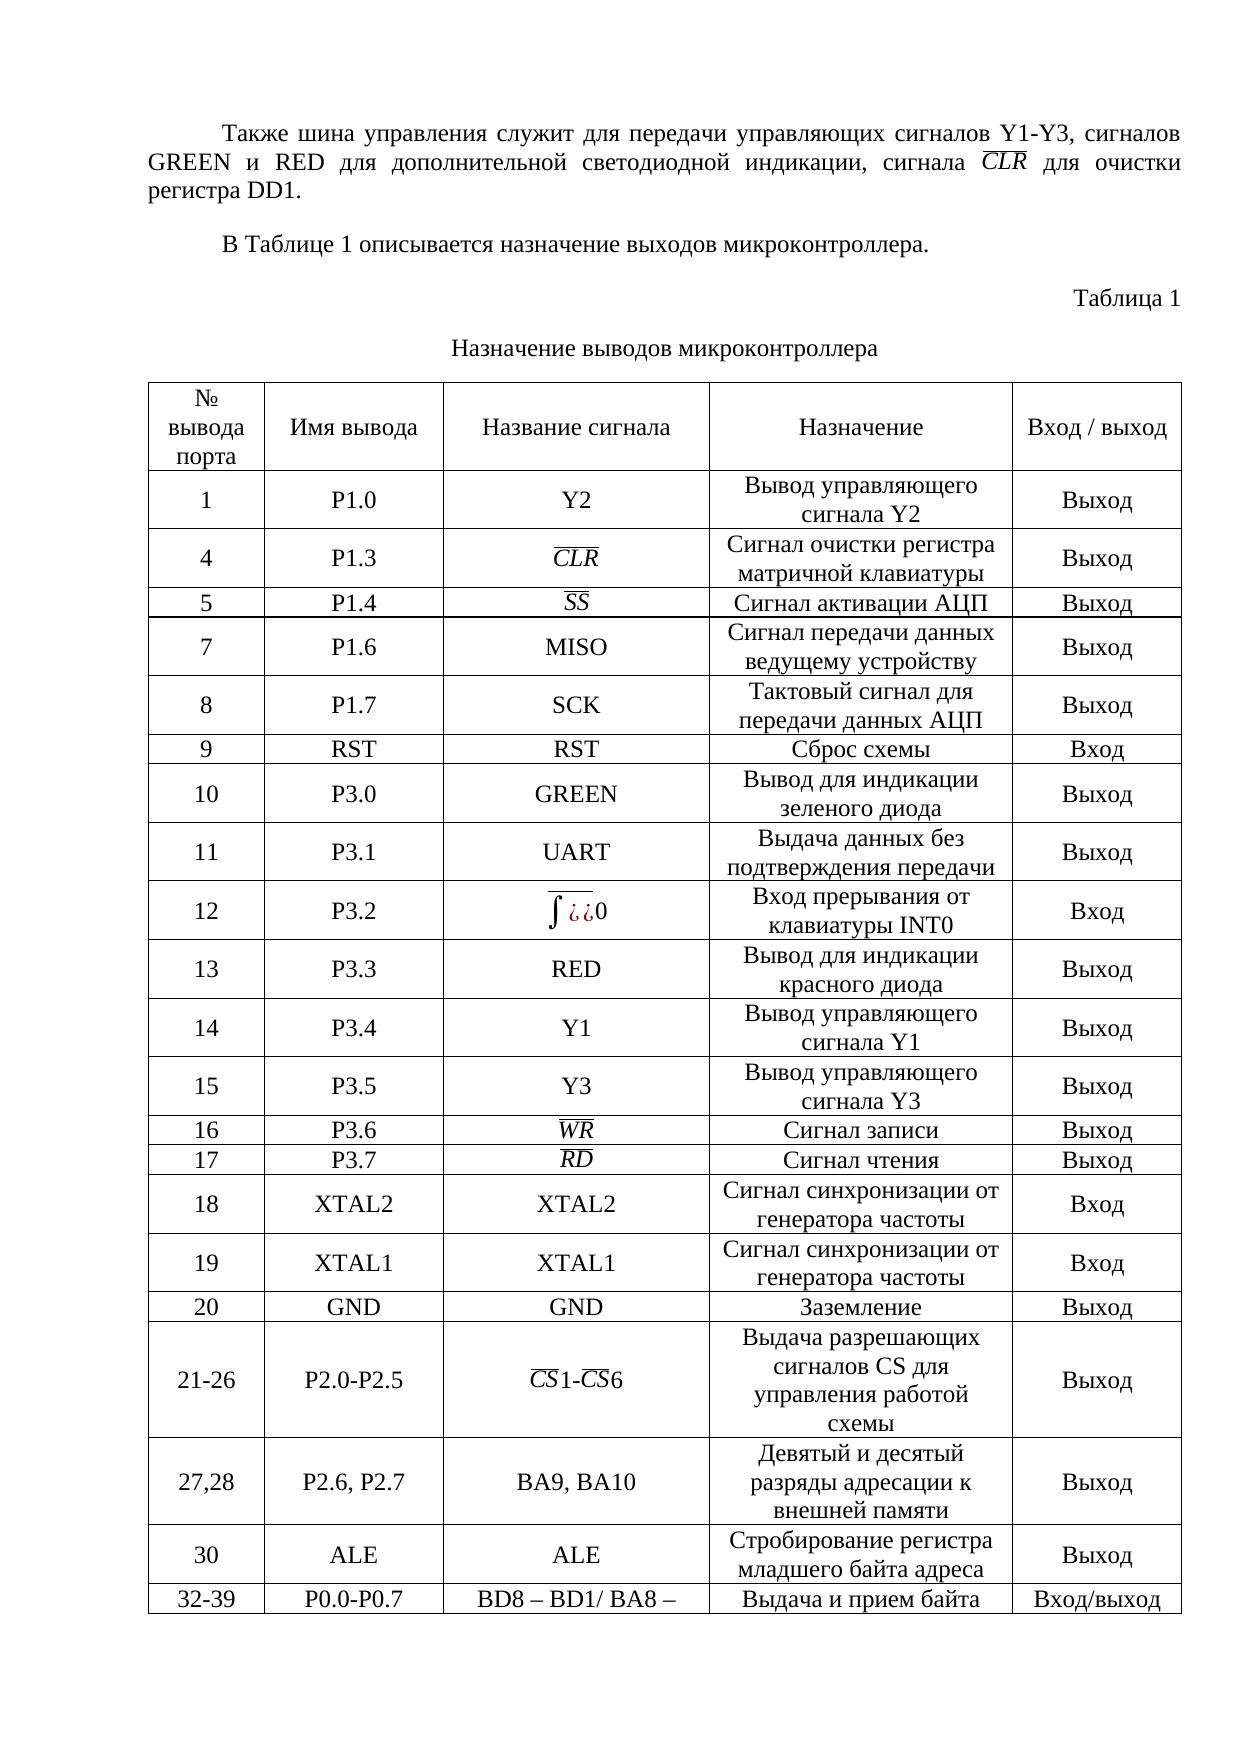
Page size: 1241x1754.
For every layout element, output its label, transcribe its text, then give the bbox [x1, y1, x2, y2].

table_header № вывода порта [149, 383, 264, 469]
table_header Назначение [710, 383, 1012, 469]
table_cell Выход [1013, 1116, 1181, 1144]
table_cell 17 [149, 1145, 264, 1174]
table_cell Y1 [444, 999, 709, 1056]
table_cell 14 [149, 999, 264, 1056]
table_cell Сброс схемы [710, 735, 1012, 763]
table_cell Вывод для индикации зеленого диода [710, 764, 1012, 822]
table_cell SCK [444, 676, 709, 733]
table_cell 1 [149, 471, 264, 528]
table_cell ALE [265, 1525, 443, 1583]
text Таблица 1 [148, 283, 1181, 312]
table_cell 15 [149, 1057, 264, 1114]
table_cell RST [444, 735, 709, 763]
table_cell P1.0 [265, 471, 443, 528]
table_cell 16 [149, 1116, 264, 1144]
table_cell 20 [149, 1292, 264, 1321]
table_cell 19 [149, 1234, 264, 1291]
table_cell P3.0 [265, 764, 443, 822]
table_cell Вход [1013, 1175, 1181, 1233]
table_cell 12 [149, 881, 264, 939]
table_cell Вход/выход [1013, 1584, 1181, 1613]
table_cell Y3 [444, 1057, 709, 1114]
table_cell 5 [149, 588, 264, 616]
table_cell 32-39 [149, 1584, 264, 1613]
table_cell ALE [444, 1525, 709, 1583]
table_cell 18 [149, 1175, 264, 1233]
table_cell Сигнал синхронизации от генератора частоты [710, 1234, 1012, 1291]
table_cell Вывод для индикации красного диода [710, 940, 1012, 997]
table_cell P2.6, P2.7 [265, 1438, 443, 1524]
table_cell XTAL1 [444, 1234, 709, 1291]
table_cell P3.3 [265, 940, 443, 997]
table_cell P3.1 [265, 823, 443, 880]
table_cell 1-6 [444, 1322, 709, 1437]
table_cell [444, 1116, 709, 1144]
table_cell Сигнал синхронизации от генератора частоты [710, 1175, 1012, 1233]
table_cell [444, 588, 709, 616]
table_cell Заземление [710, 1292, 1012, 1321]
table_cell Выдача разрешающих сигналов CS для управления работой схемы [710, 1322, 1012, 1437]
table_cell Выход [1013, 1145, 1181, 1174]
table_cell Девятый и десятый разряды адресации к внешней памяти [710, 1438, 1012, 1524]
table_cell 9 [149, 735, 264, 763]
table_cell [710, 1584, 1012, 1613]
table_cell Сигнал активации АЦП [710, 588, 1012, 616]
table_cell Выход [1013, 764, 1181, 822]
table_cell Выход [1013, 676, 1181, 733]
text В Таблице 1 описывается назначение выходов микроконтроллера. [148, 229, 1181, 258]
table_cell UART [444, 823, 709, 880]
table_cell Выход [1013, 588, 1181, 616]
table_cell P3.5 [265, 1057, 443, 1114]
table_cell P0.0-P0.7 [265, 1584, 443, 1613]
table_cell RST [265, 735, 443, 763]
table_cell 11 [149, 823, 264, 880]
table_cell Сигнал передачи данных ведущему устройству [710, 618, 1012, 675]
table_cell Выдача данных без подтверждения передачи [710, 823, 1012, 880]
text Назначение выводов микроконтроллера [148, 333, 1181, 361]
table_cell Сигнал очистки регистра матричной клавиатуры [710, 529, 1012, 587]
table_cell P1.3 [265, 529, 443, 587]
table_cell P1.6 [265, 618, 443, 675]
table_header Имя вывода [265, 383, 443, 469]
table_cell GND [265, 1292, 443, 1321]
table_cell XTAL2 [265, 1175, 443, 1233]
table_cell Выход [1013, 1322, 1181, 1437]
table_cell P3.6 [265, 1116, 443, 1144]
table_cell Выход [1013, 1057, 1181, 1114]
table_cell Выход [1013, 940, 1181, 997]
table_header Название сигнала [444, 383, 709, 469]
table_cell 21-26 [149, 1322, 264, 1437]
table_cell [444, 529, 709, 587]
table_cell XTAL1 [265, 1234, 443, 1291]
table_cell P1.4 [265, 588, 443, 616]
table_cell 0 [444, 881, 709, 939]
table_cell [444, 1584, 709, 1613]
table_cell Выход [1013, 1438, 1181, 1524]
table_cell Стробирование регистра младшего байта адреса [710, 1525, 1012, 1583]
table_cell [444, 1145, 709, 1174]
table_cell Вывод управляющего сигнала Y3 [710, 1057, 1012, 1114]
table_cell P2.0-P2.5 [265, 1322, 443, 1437]
text Также шина управления служит для передачи управляющих сигналов Y1-Y3, сигналов GREEN и RED для дополнительной светодиодной индикации, сигнала для очистки регистра DD1. [148, 118, 1181, 204]
table_cell Выход [1013, 1292, 1181, 1321]
table_cell Сигнал чтения [710, 1145, 1012, 1174]
table_cell 27,28 [149, 1438, 264, 1524]
table_cell P3.4 [265, 999, 443, 1056]
table_cell P3.7 [265, 1145, 443, 1174]
table_cell Сигнал записи [710, 1116, 1012, 1144]
table_cell Вход прерывания от клавиатуры INT0 [710, 881, 1012, 939]
table_cell Выход [1013, 1525, 1181, 1583]
table_cell Выход [1013, 529, 1181, 587]
table_cell Выход [1013, 471, 1181, 528]
table_cell MISO [444, 618, 709, 675]
table_cell Выход [1013, 618, 1181, 675]
table_cell P3.2 [265, 881, 443, 939]
table_cell 30 [149, 1525, 264, 1583]
table_cell 4 [149, 529, 264, 587]
table_cell 7 [149, 618, 264, 675]
table_cell Выход [1013, 999, 1181, 1056]
table_cell P1.7 [265, 676, 443, 733]
table_cell Вход [1013, 1234, 1181, 1291]
table_cell Вход [1013, 735, 1181, 763]
table_cell Вывод управляющего сигнала Y1 [710, 999, 1012, 1056]
table_cell Тактовый сигнал для передачи данных АЦП [710, 676, 1012, 733]
table_cell Выход [1013, 823, 1181, 880]
table_cell Y2 [444, 471, 709, 528]
table_cell 8 [149, 676, 264, 733]
table_cell RED [444, 940, 709, 997]
table_cell GND [444, 1292, 709, 1321]
table_cell Вывод управляющего сигнала Y2 [710, 471, 1012, 528]
table_cell 10 [149, 764, 264, 822]
table_cell BA9, BA10 [444, 1438, 709, 1524]
table_cell Вход [1013, 881, 1181, 939]
table_header Вход / выход [1013, 383, 1181, 469]
table_cell GREEN [444, 764, 709, 822]
table_cell 13 [149, 940, 264, 997]
table_cell XTAL2 [444, 1175, 709, 1233]
